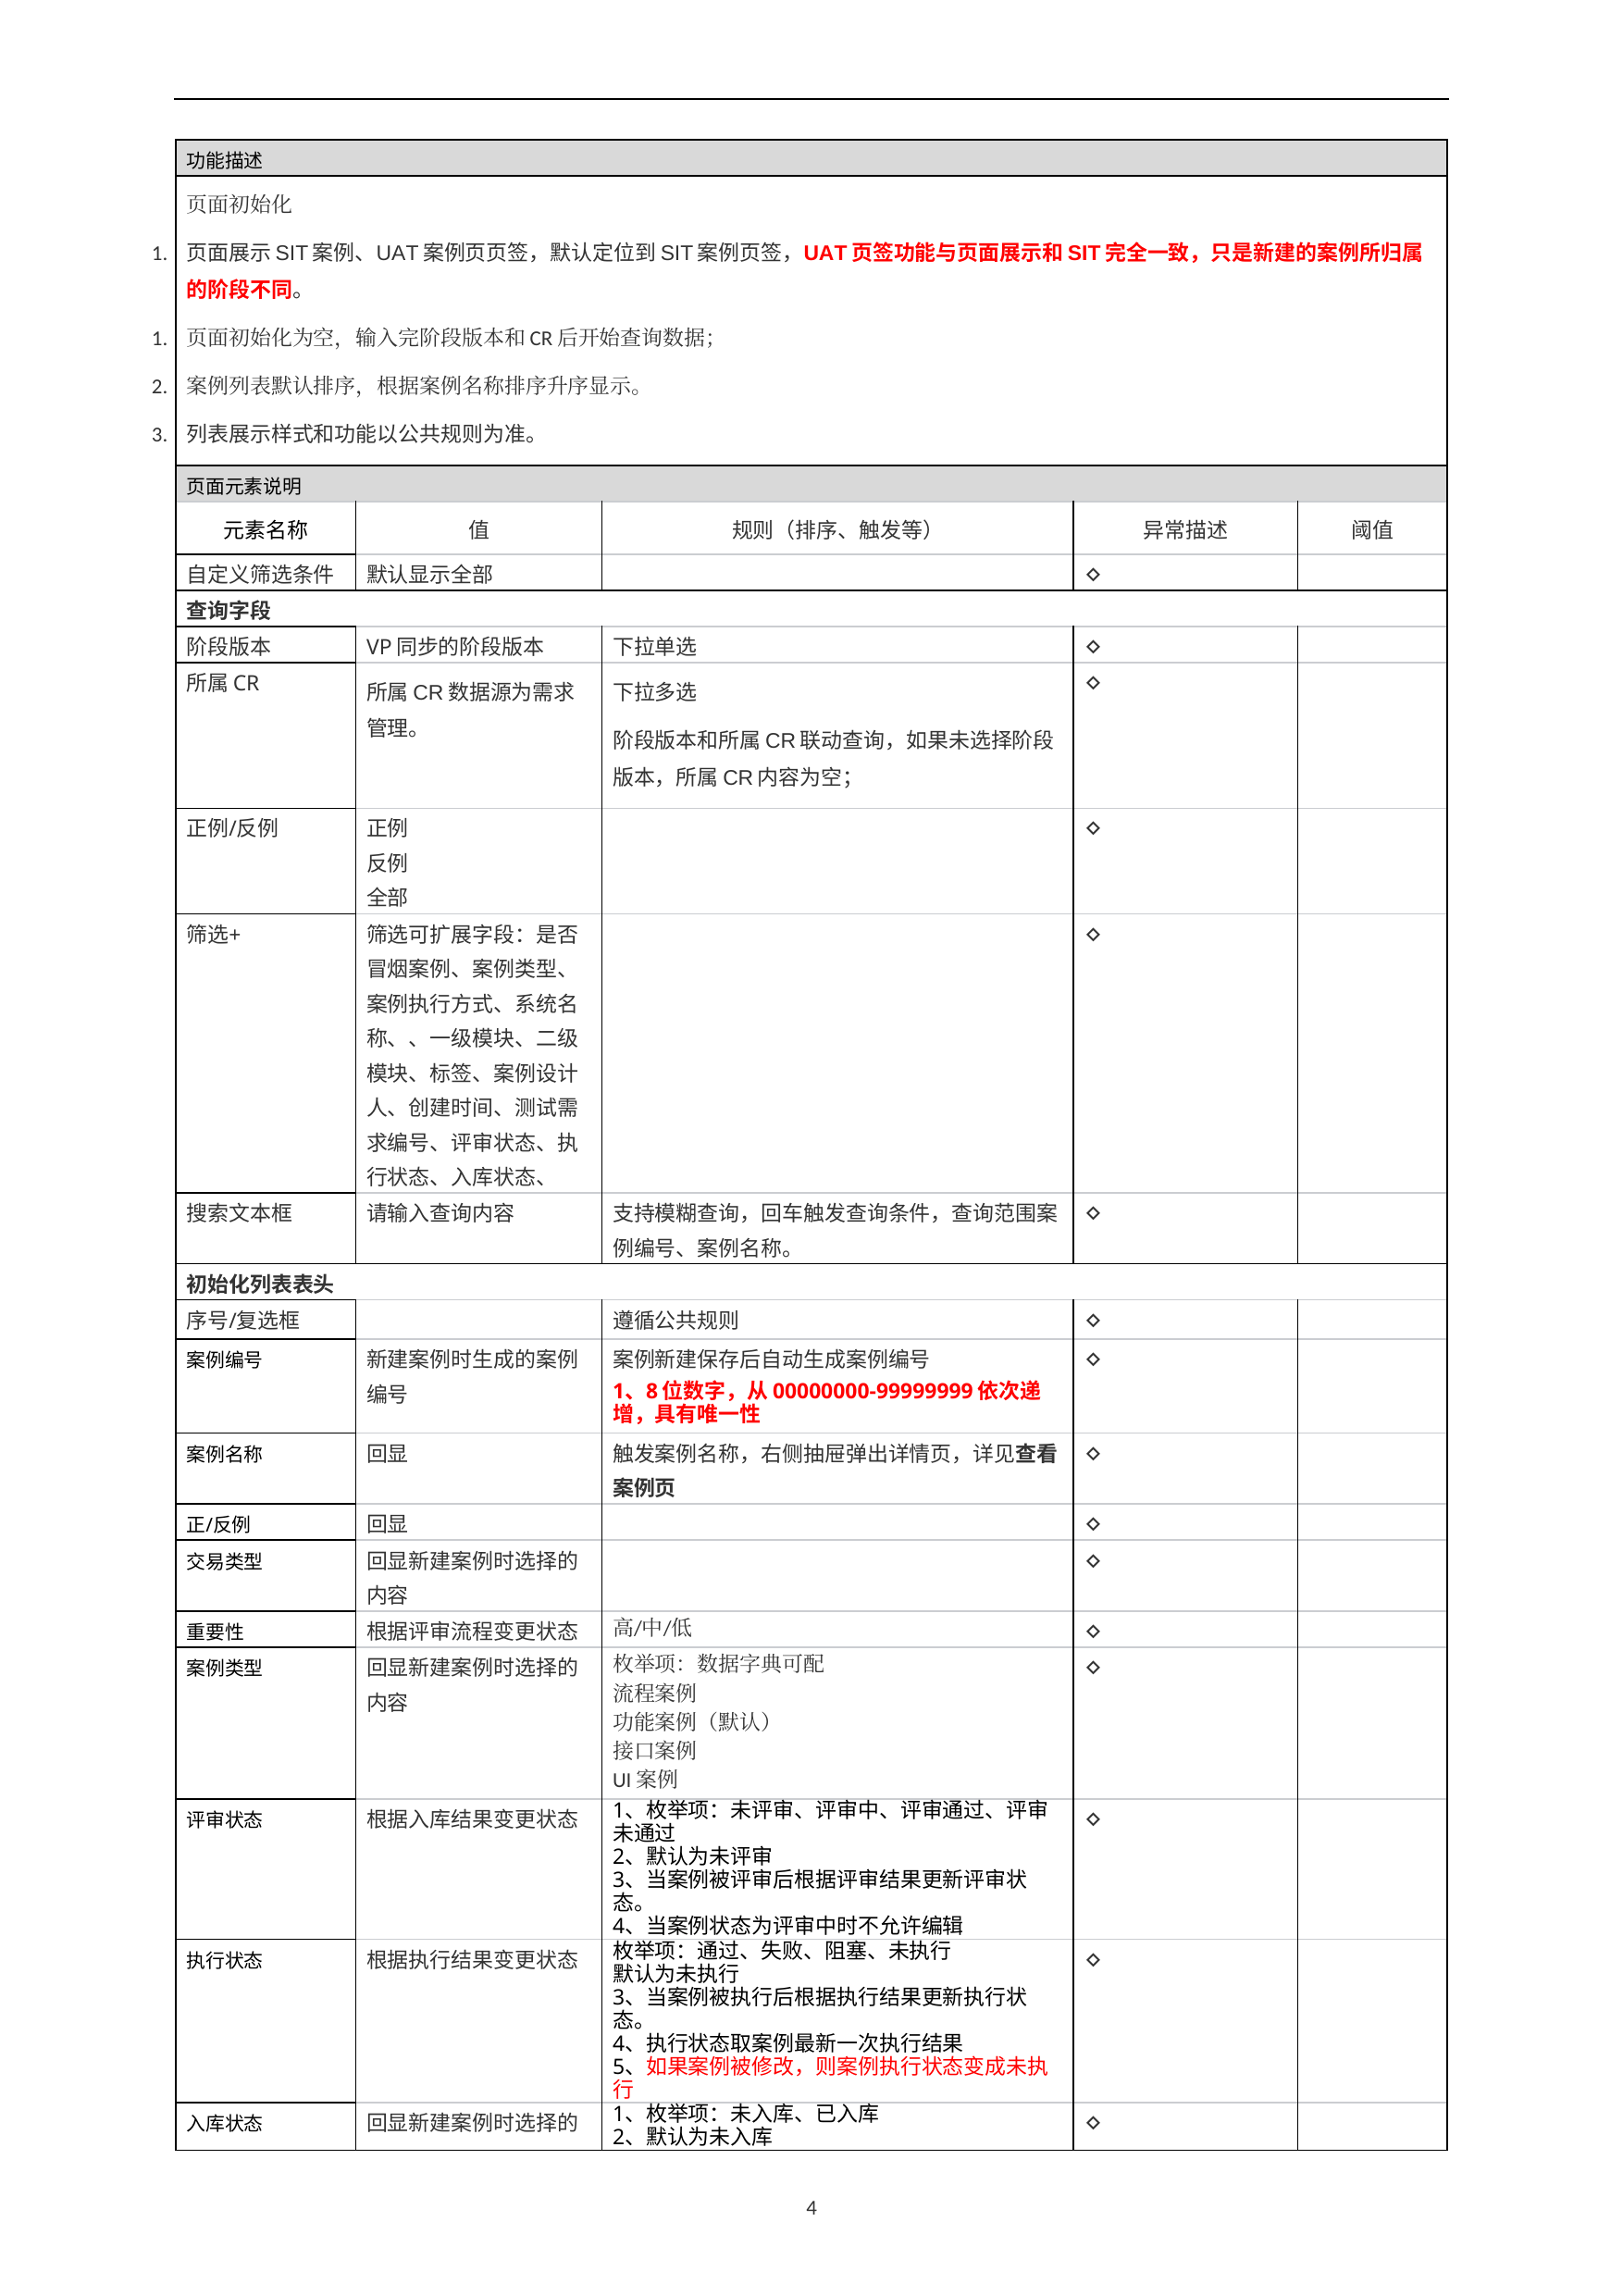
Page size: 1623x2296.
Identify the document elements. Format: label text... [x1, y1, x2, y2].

table_cell [602, 809, 1072, 912]
table_cell 回显新建案例时选择的内容 [356, 2104, 601, 2150]
table_cell [1298, 555, 1446, 590]
table_cell 阶段版本 [177, 627, 355, 662]
table_cell [1298, 1505, 1446, 1539]
table_cell 交易类型 [177, 1541, 355, 1610]
table_cell 根据执行结果变更状态 [356, 1940, 601, 2102]
table_cell 异常描述 [1074, 503, 1297, 553]
table_cell [602, 914, 1072, 1192]
table_cell 根据评审流程变更状态 [356, 1612, 601, 1646]
table_cell 根据入库结果变更状态 [356, 1800, 601, 1938]
table_cell VP同步的阶段版本 [356, 627, 601, 662]
table_cell [1298, 809, 1446, 912]
table_cell 重要性 [177, 1612, 355, 1646]
table_cell [602, 555, 1072, 590]
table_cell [602, 2104, 1072, 2150]
table_cell [1074, 1194, 1297, 1262]
table_cell 所属CR数据源为需求管理。 [356, 664, 601, 807]
table_cell [1298, 1541, 1446, 1610]
table_cell 入库状态 [177, 2104, 355, 2150]
table_cell 支持模糊查询，回车触发查询条件，查询范围案例编号、案例名称。 [602, 1194, 1072, 1262]
table_cell [1074, 2104, 1297, 2150]
table_cell [602, 1505, 1072, 1539]
table_cell 枚举项：数据字典可配 流程案例 功能案例（默认） 接口案例 UI案例 [602, 1648, 1072, 1798]
table_cell 默认显示全部 [356, 555, 601, 590]
table_cell 规则（排序、触发等） [602, 503, 1072, 553]
table_cell 序号/复选框 [177, 1300, 355, 1338]
table_cell 阈值 [1298, 503, 1446, 553]
table_cell [1298, 1612, 1446, 1646]
table_cell 评审状态 [177, 1800, 355, 1938]
table_cell 回显 [356, 1433, 601, 1503]
table_cell 初始化列表表头 [177, 1264, 1446, 1299]
table_cell [1074, 1940, 1297, 2102]
table_cell 请输入查询内容 [356, 1194, 601, 1262]
table_cell [602, 1541, 1072, 1610]
table_cell [1298, 1433, 1446, 1503]
table_cell 案例编号 [177, 1340, 355, 1433]
table_cell 遵循公共规则 [602, 1300, 1072, 1338]
table_cell 下拉多选 阶段版本和所属CR联动查询，如果未选择阶段版本，所属CR内容为空； [602, 664, 1072, 807]
table_cell 搜索文本框 [177, 1194, 355, 1262]
table_cell 功能描述 [177, 141, 1446, 175]
table_cell [1298, 2104, 1446, 2150]
table_cell 触发案例名称，右侧抽屉弹出详情页，详见查看案例页 [602, 1433, 1072, 1503]
table_cell [1298, 1194, 1446, 1262]
table_cell 下拉单选 [602, 627, 1072, 662]
table_cell [1074, 1800, 1297, 1938]
table_cell [1298, 1340, 1446, 1433]
table_cell [1074, 1433, 1297, 1503]
table_cell 筛选可扩展字段：是否冒烟案例、案例类型、案例执行方式、系统名称、、一级模块、二级模块、标签、案例设计人、创建时间、测试需求编号、评审状态、执行状态、入库状态、 [356, 914, 601, 1192]
table_cell [1074, 1300, 1297, 1338]
table_cell 页面初始化 页面展示SIT案例、UAT案例页页签，默认定位到SIT案例页签，UAT页签功能与页面展示和SIT完全一致，只是新建的案例所归属的阶段不同。 页面初始化为空，输入完阶段版本和CR后开始查询数据； 案例列表默认排序，根据案例名称排序升序显示。 列表展示样式和功能以公共规则为准。 [177, 177, 1446, 465]
table_cell 正/反例 [177, 1505, 355, 1539]
table_cell [1074, 1340, 1297, 1433]
table_cell 值 [356, 503, 601, 553]
table_cell [1074, 664, 1297, 807]
table_cell 1、枚举项：未评审、评审中、评审通过、评审未通过 2、默认为未评审 3、当案例被评审后根据评审结果更新评审状态。 4、当案例状态为评审中时不允许编辑 [602, 1800, 1072, 1938]
table_cell [1298, 1648, 1446, 1798]
table_cell 执行状态 [177, 1940, 355, 2102]
table_cell 所属CR [177, 664, 355, 807]
table_cell 案例新建保存后自动生成案例编号 1、8位数字，从00000000-99999999依次递增，具有唯一性 [602, 1340, 1072, 1433]
table_cell 回显 [356, 1505, 601, 1539]
table_cell 查询字段 [177, 591, 1446, 626]
table_cell [1298, 664, 1446, 807]
table_cell [356, 1300, 601, 1338]
table_cell [1074, 1505, 1297, 1539]
table_cell 元素名称 [177, 503, 355, 553]
table_cell 案例类型 [177, 1648, 355, 1798]
table_cell [1074, 809, 1297, 912]
table_cell 高/中/低 [602, 1612, 1072, 1646]
table_cell 自定义筛选条件 [177, 555, 355, 590]
table_cell [1074, 1541, 1297, 1610]
table_cell [1074, 1648, 1297, 1798]
table_cell 正例 反例 全部 [356, 809, 601, 912]
table_cell [1298, 1300, 1446, 1338]
table_cell 正例/反例 [177, 809, 355, 912]
table_cell 新建案例时生成的案例编号 [356, 1340, 601, 1433]
table_cell [1298, 914, 1446, 1192]
table_cell [1074, 1612, 1297, 1646]
table_cell [1298, 627, 1446, 662]
table_cell 回显新建案例时选择的内容 [356, 1541, 601, 1610]
table_cell 筛选+ [177, 914, 355, 1192]
table_cell [1298, 1940, 1446, 2102]
table_cell 回显新建案例时选择的内容 [356, 1648, 601, 1798]
table_cell 枚举项：通过、失败、阻塞、未执行 默认为未执行 3、当案例被执行后根据执行结果更新执行状态。 4、执行状态取案例最新一次执行结果 5、如果案例被修改，则案例执行状态变成未执行 [602, 1940, 1072, 2102]
table_cell [1074, 914, 1297, 1192]
table_cell [1298, 1800, 1446, 1938]
table_cell [1074, 627, 1297, 662]
table_cell 案例名称 [177, 1433, 355, 1503]
table_cell 页面元素说明 [177, 466, 1446, 501]
table_cell [1074, 555, 1297, 590]
